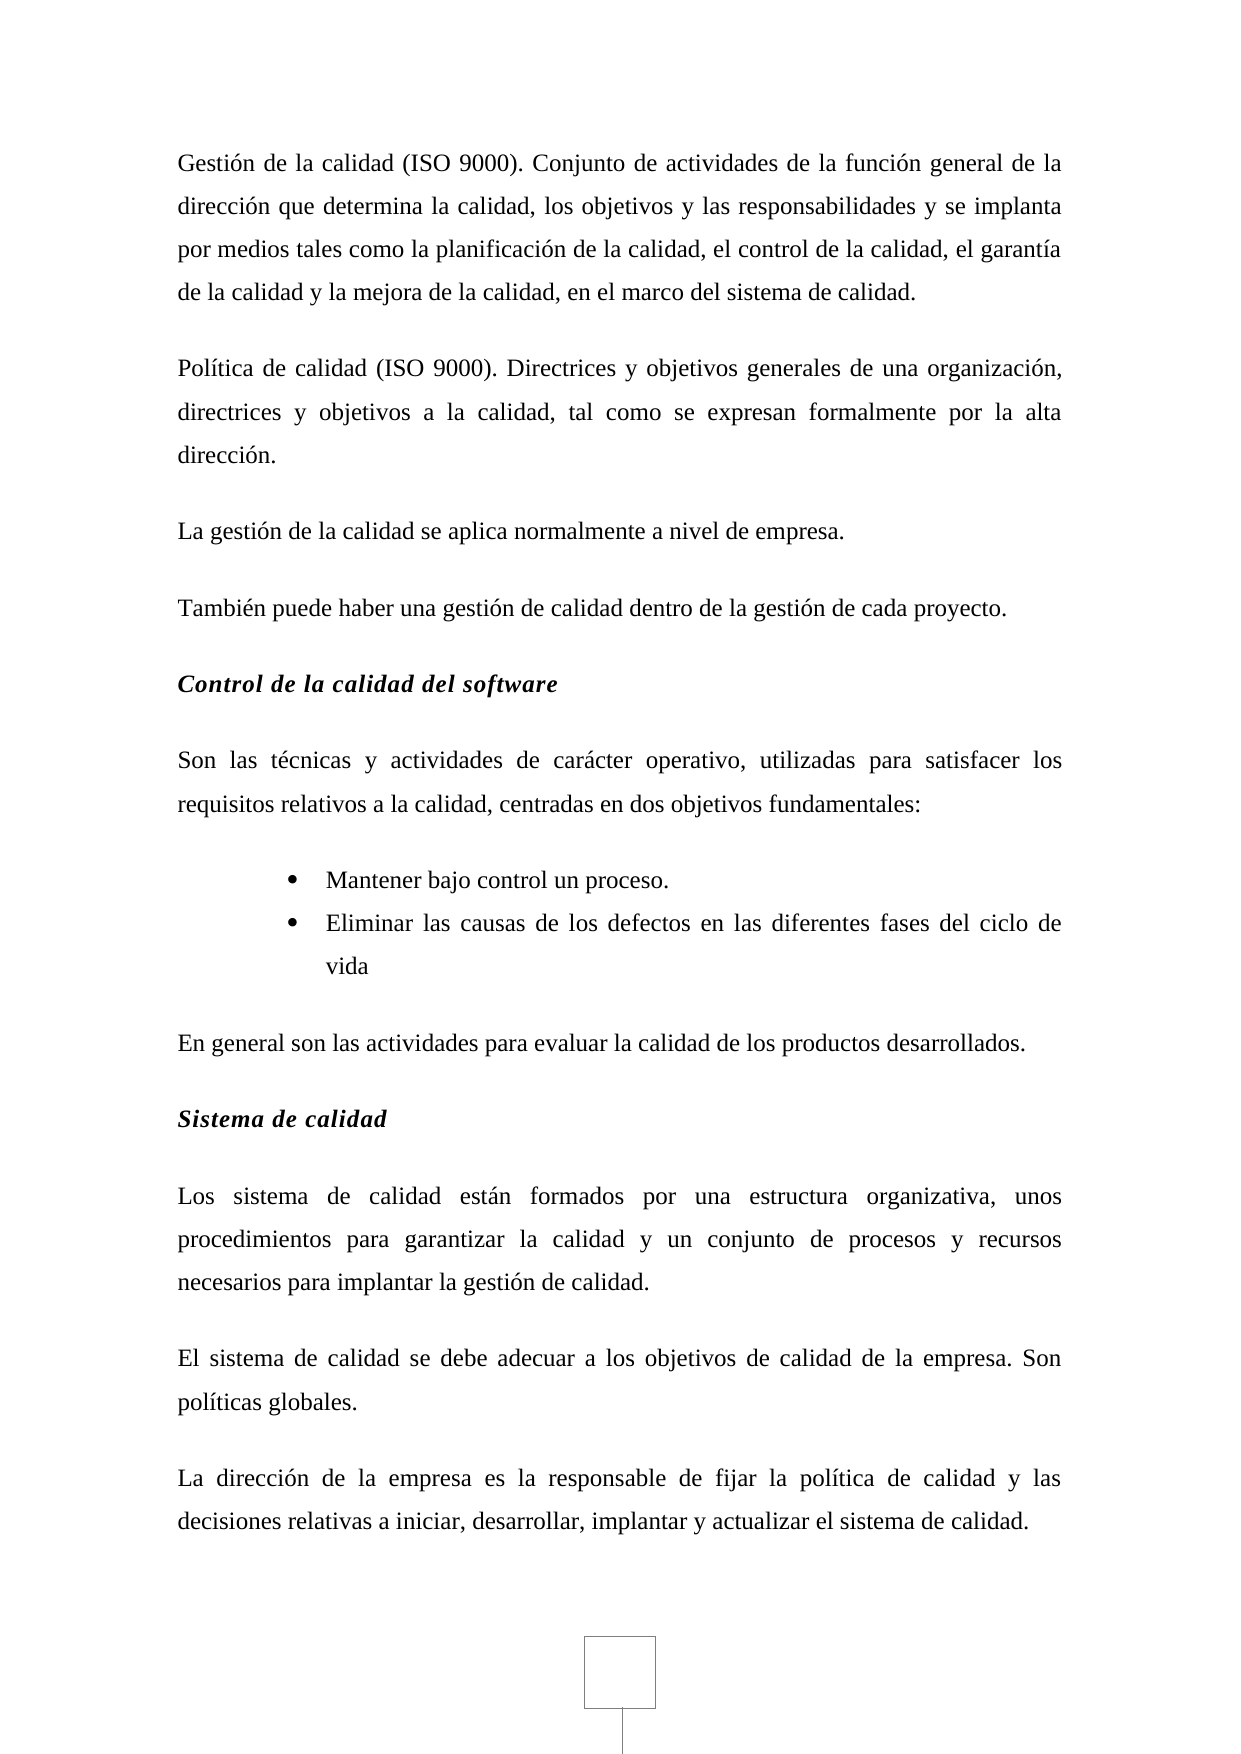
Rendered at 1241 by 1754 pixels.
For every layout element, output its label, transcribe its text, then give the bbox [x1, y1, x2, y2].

text En general son las actividades para evaluar la calidad de los productos desarrollados. [177, 1028, 1063, 1057]
text El sistema de calidad se debe adecuar a los objetivos de calidad de la empresa. Son políticas globales. [177, 1343, 1063, 1415]
text Política de calidad (ISO 9000). Directrices y objetivos generales de una organización, directrices y objetivos a la calidad, tal como se expresan formalmente por la alta dirección. [177, 353, 1063, 468]
text La dirección de la empresa es la responsable de fijar la política de calidad y las decisiones relativas a iniciar, desarrollar, implantar y actualizar el sistema de calidad. [177, 1463, 1063, 1535]
text Control de la calidad del software [177, 669, 1063, 698]
list Mantener bajo control un proceso. [288, 865, 1063, 894]
text La gestión de la calidad se aplica normalmente a nivel de empresa. [177, 516, 1063, 545]
list Eliminar las causas de los defectos en las diferentes fases del ciclo de vida [288, 908, 1063, 980]
text Sistema de calidad [177, 1104, 1063, 1133]
text Los sistema de calidad están formados por una estructura organizativa, unos procedimientos para garantizar la calidad y un conjunto de procesos y recursos necesarios para implantar la gestión de calidad. [177, 1181, 1063, 1296]
text Son las técnicas y actividades de carácter operativo, utilizadas para satisfacer los requisitos relativos a la calidad, centradas en dos objetivos fundamentales: [177, 746, 1063, 817]
text Gestión de la calidad (ISO 9000). Conjunto de actividades de la función general de la dirección que determina la calidad, los objetivos y las responsabilidades y se implanta por medios tales como la planificación de la calidad, el control de la calidad, el garantía de la calidad y la mejora de la calidad, en el marco del sistema de calidad. [177, 148, 1063, 306]
text También puede haber una gestión de calidad dentro de la gestión de cada proyecto. [177, 593, 1063, 621]
